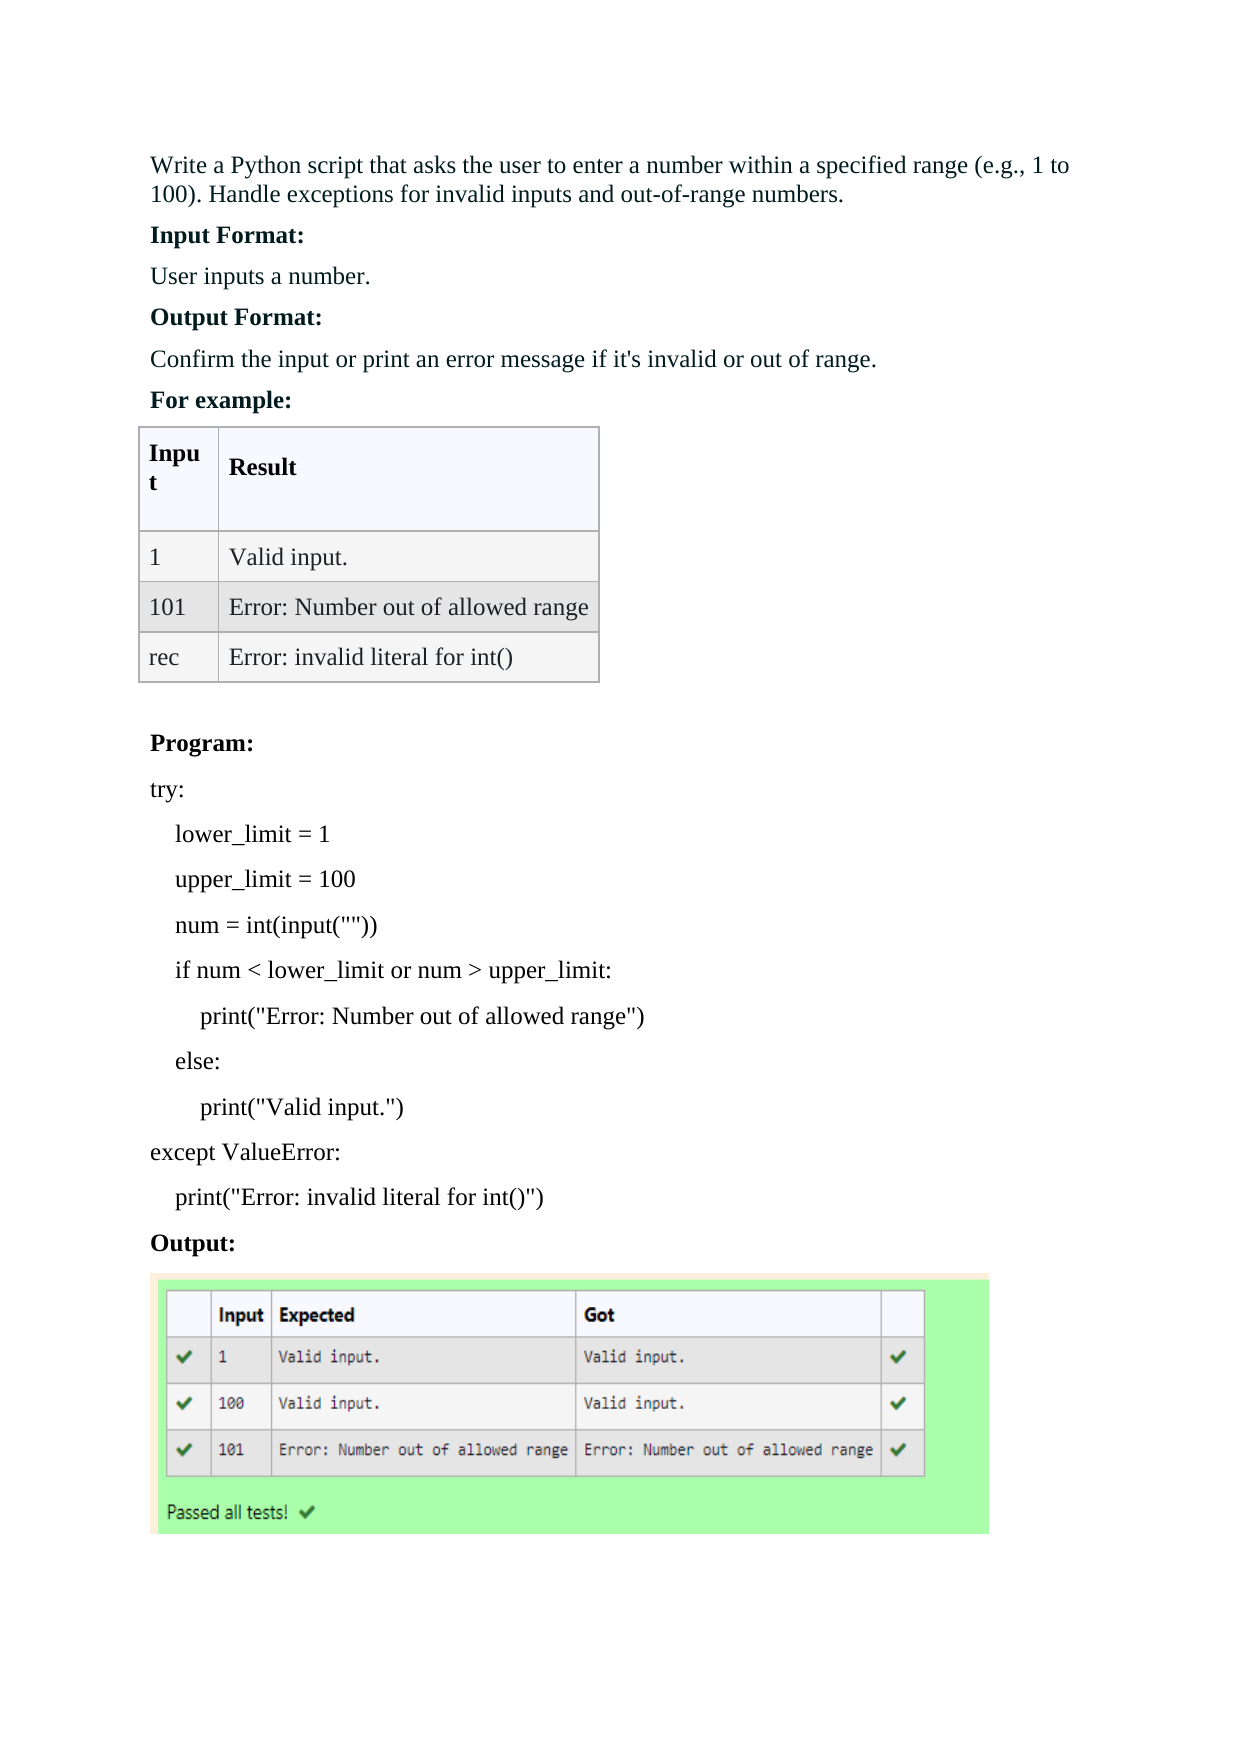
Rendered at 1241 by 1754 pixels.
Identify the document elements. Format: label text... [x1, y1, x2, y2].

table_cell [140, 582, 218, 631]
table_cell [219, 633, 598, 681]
text Confirm the input or print an error message if it's invalid or out of range. [150, 344, 1090, 372]
text User inputs a number. [150, 261, 1090, 290]
text print("Valid input.") [150, 1092, 1090, 1120]
text print("Error: Number out of allowed range") [150, 1001, 1090, 1029]
picture [150, 1273, 989, 1534]
text Input Format: [150, 220, 1090, 249]
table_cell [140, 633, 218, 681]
text Program: [150, 728, 1090, 757]
text For example: [150, 385, 1090, 414]
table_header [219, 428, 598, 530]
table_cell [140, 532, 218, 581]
text Write a Python script that asks the user to enter a number within a specified range (e.g., 1 to 100). Handle exceptions for invalid inputs and out-of-range numbers. [150, 150, 1090, 207]
text except ValueError: [150, 1137, 1090, 1166]
text else: [150, 1046, 1090, 1075]
text Output Format: [150, 302, 1090, 331]
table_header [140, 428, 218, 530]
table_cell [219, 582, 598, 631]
text upper_limit = 100 [150, 864, 1090, 893]
text Output: [150, 1228, 1090, 1257]
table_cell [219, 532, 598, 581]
text lower_limit = 1 [150, 819, 1090, 848]
text if num < lower_limit or num > upper_limit: [150, 955, 1090, 984]
text print("Error: invalid literal for int()") [150, 1182, 1090, 1211]
text try: [150, 774, 1090, 802]
text num = int(input("")) [150, 910, 1090, 939]
